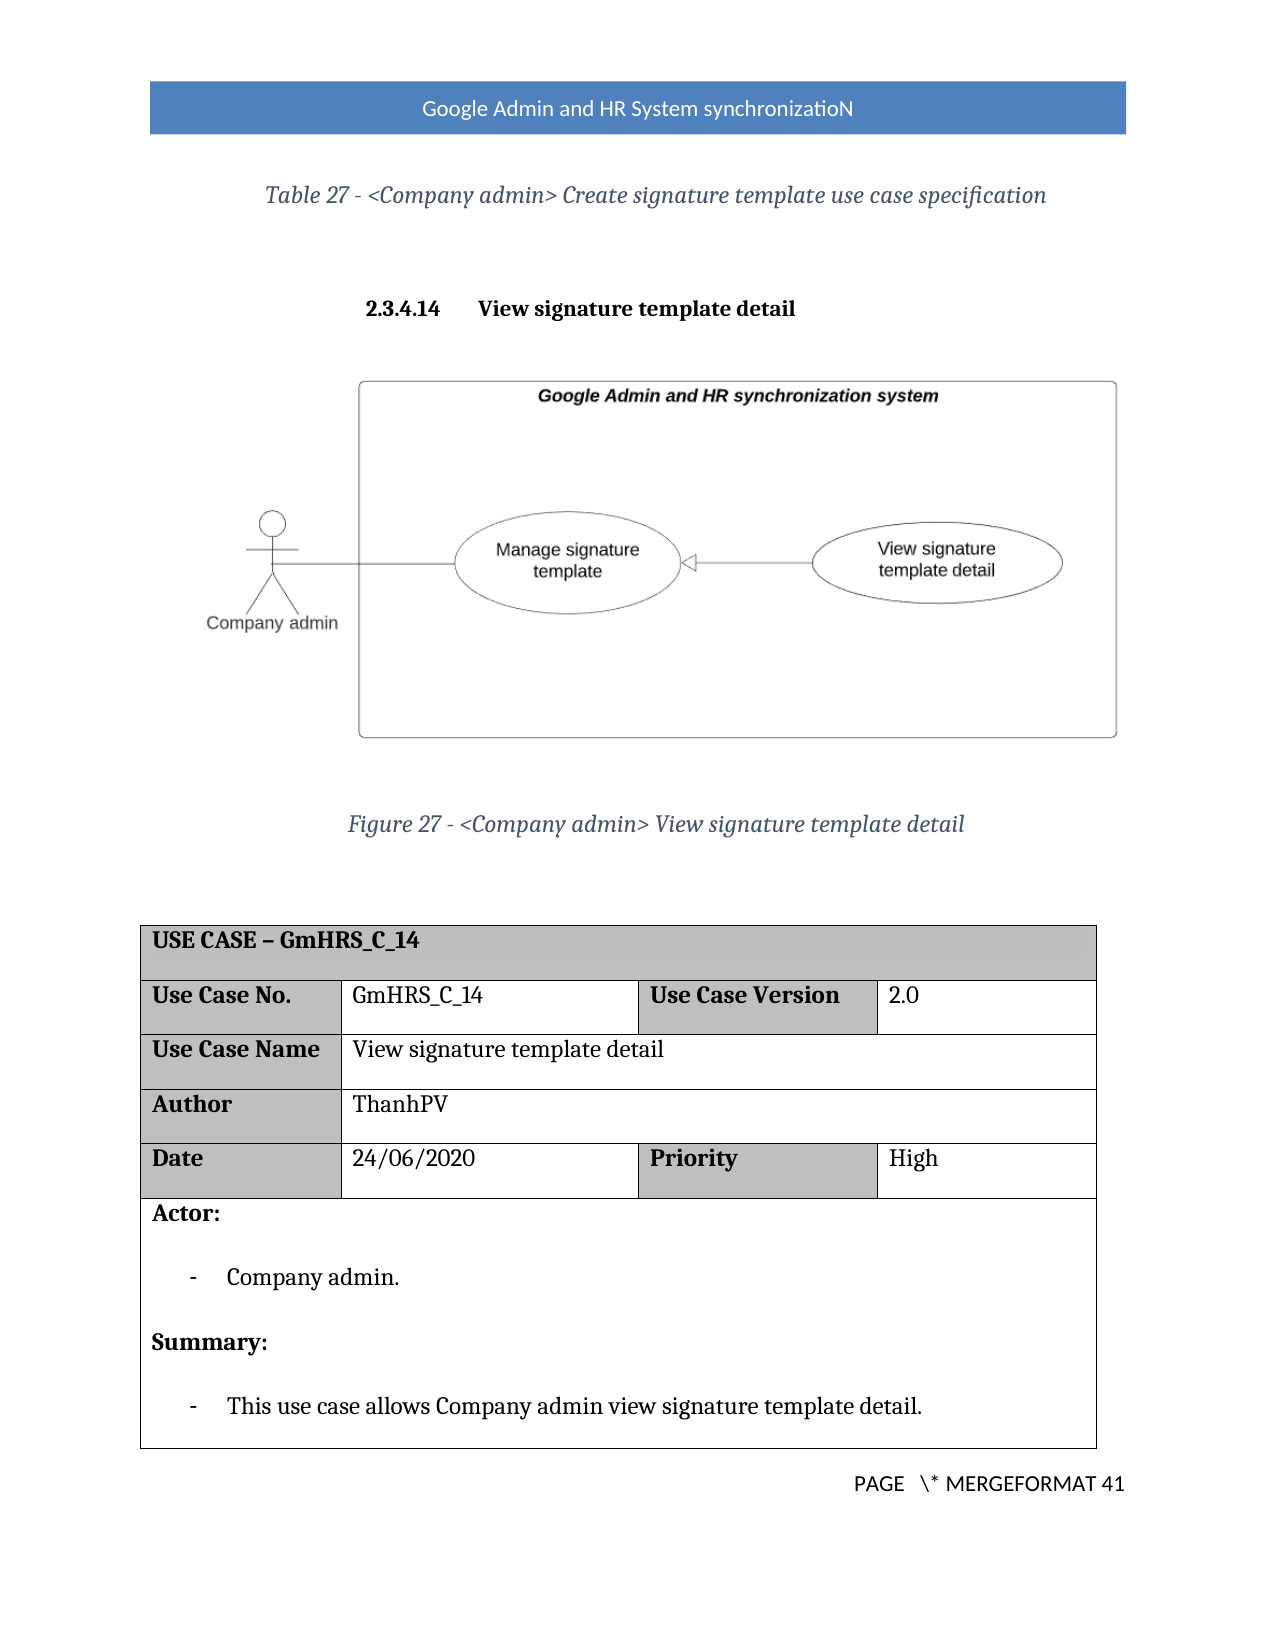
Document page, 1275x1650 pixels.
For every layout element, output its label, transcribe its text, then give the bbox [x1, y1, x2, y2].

table_cell GmHRS_C_14 [342, 981, 638, 1034]
table_cell Author [141, 1090, 341, 1143]
table_cell Priority [639, 1144, 877, 1198]
table_cell View signature template detail [342, 1035, 1096, 1089]
table_cell Use Case Version [639, 981, 877, 1034]
picture [187, 355, 1163, 777]
table_cell High [878, 1144, 1096, 1198]
subtitle View signature template detail [366, 296, 1125, 322]
table_header USE CASE – GmHRS_C_14 [141, 926, 1096, 980]
table_cell ThanhPV [342, 1090, 1096, 1143]
table_cell Date [141, 1144, 341, 1198]
table_cell Use Case Name [141, 1035, 341, 1089]
text Table 27 - <Company admin> Create signature template use case specification [187, 181, 1125, 209]
table_cell 2.0 [878, 981, 1096, 1034]
table_cell Use Case No. [141, 981, 341, 1034]
text Figure 27 - <Company admin> View signature template detail [187, 810, 1125, 839]
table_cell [141, 1199, 1096, 1448]
table_cell 24/06/2020 [342, 1144, 638, 1198]
